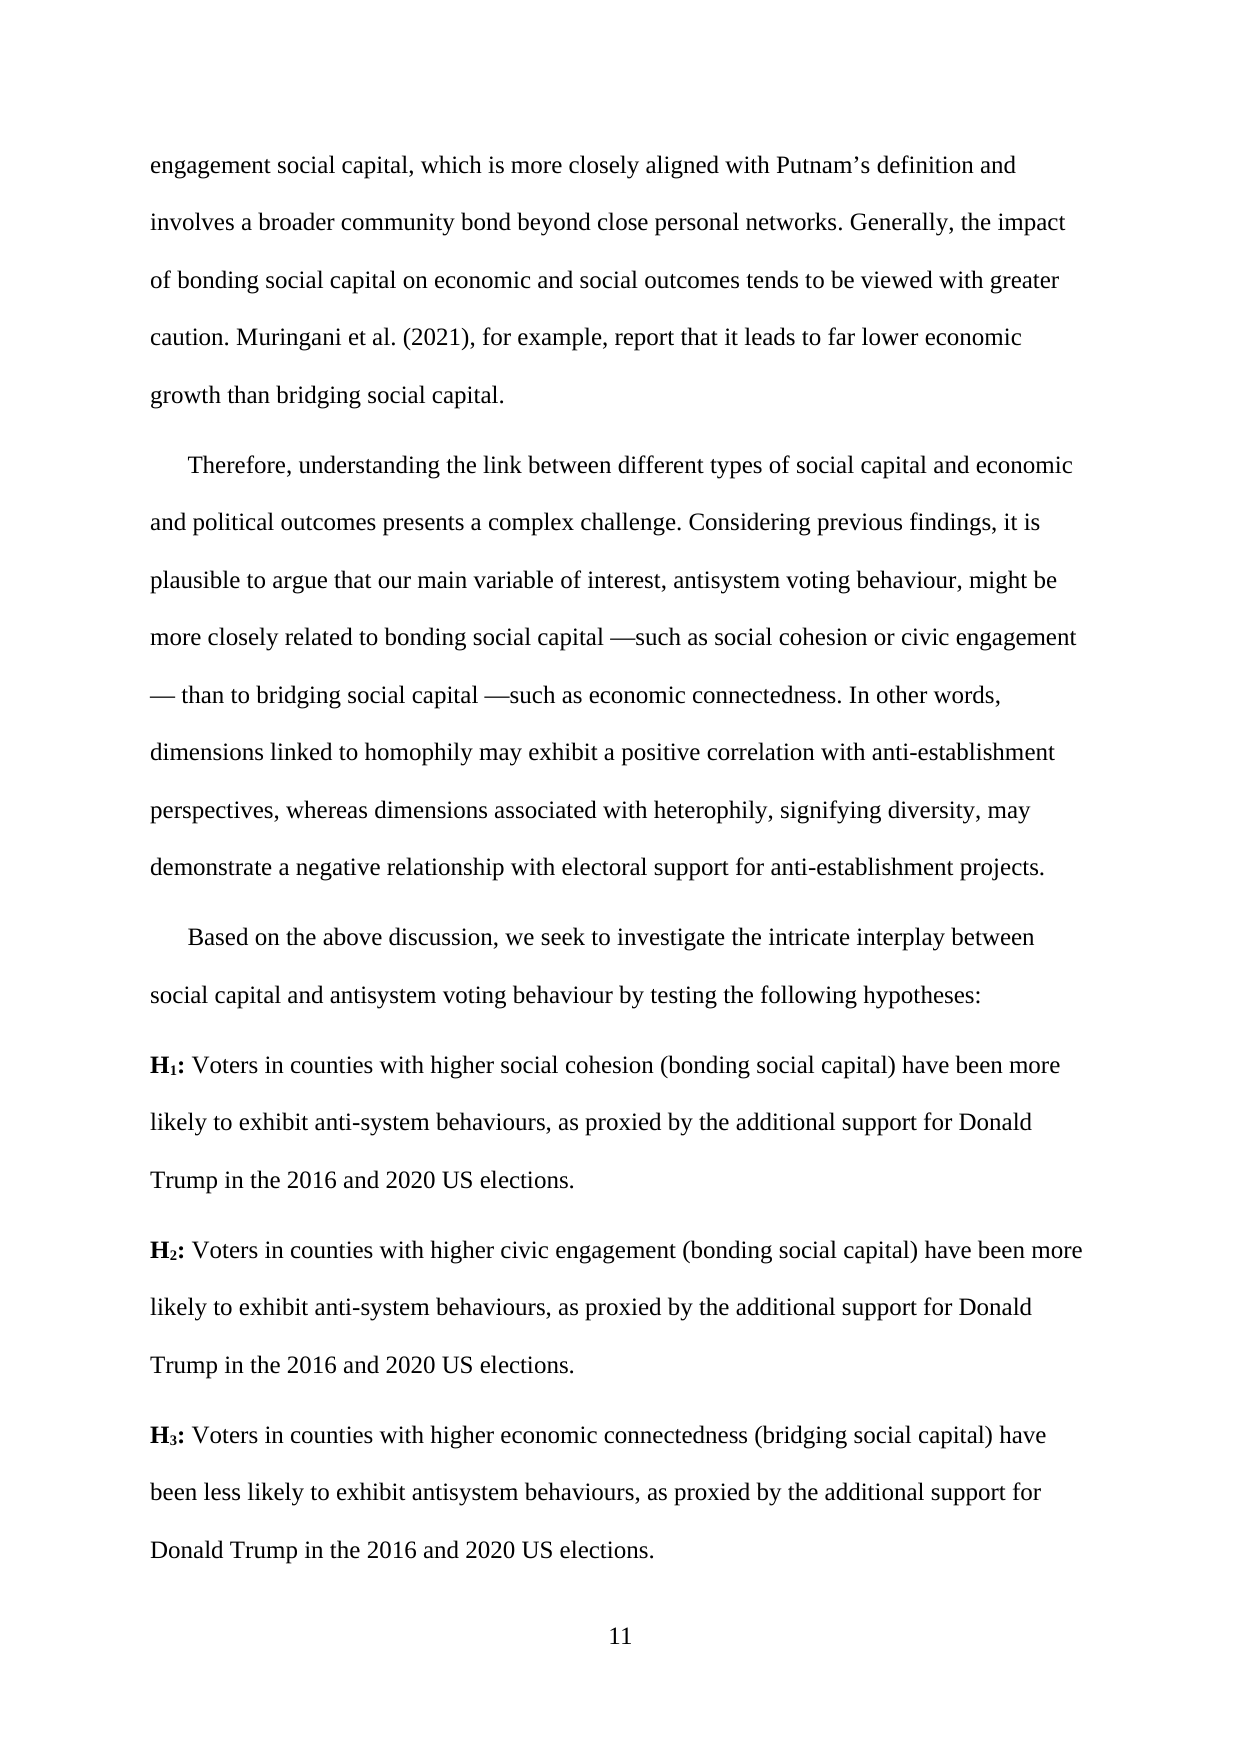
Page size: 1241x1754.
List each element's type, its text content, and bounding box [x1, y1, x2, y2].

text Based on the above discussion, we seek to investigate the intricate interplay between social capital and antisystem voting behaviour by testing the following hypotheses: [150, 922, 1090, 1009]
text H3: Voters in counties with higher economic connectedness (bridging social capital) have been less likely to exhibit antisystem behaviours, as proxied by the additional support for Donald Trump in the 2016 and 2020 US elections. [150, 1420, 1090, 1564]
text Therefore, understanding the link between different types of social capital and economic and political outcomes presents a complex challenge. Considering previous findings, it is plausible to argue that our main variable of interest, antisystem voting behaviour, might be more closely related to bonding social capital —such as social cohesion or civic engagement— than to bridging social capital —such as economic connectedness. In other words, dimensions linked to homophily may exhibit a positive correlation with anti-establishment perspectives, whereas dimensions associated with heterophily, signifying diversity, may demonstrate a negative relationship with electoral support for anti-establishment projects. [150, 450, 1090, 881]
text H2: Voters in counties with higher civic engagement (bonding social capital) have been more likely to exhibit anti-system behaviours, as proxied by the additional support for Donald Trump in the 2016 and 2020 US elections. [150, 1235, 1090, 1379]
text H1: Voters in counties with higher social cohesion (bonding social capital) have been more likely to exhibit anti-system behaviours, as proxied by the additional support for Donald Trump in the 2016 and 2020 US elections. [150, 1050, 1090, 1194]
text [150, 150, 1090, 409]
